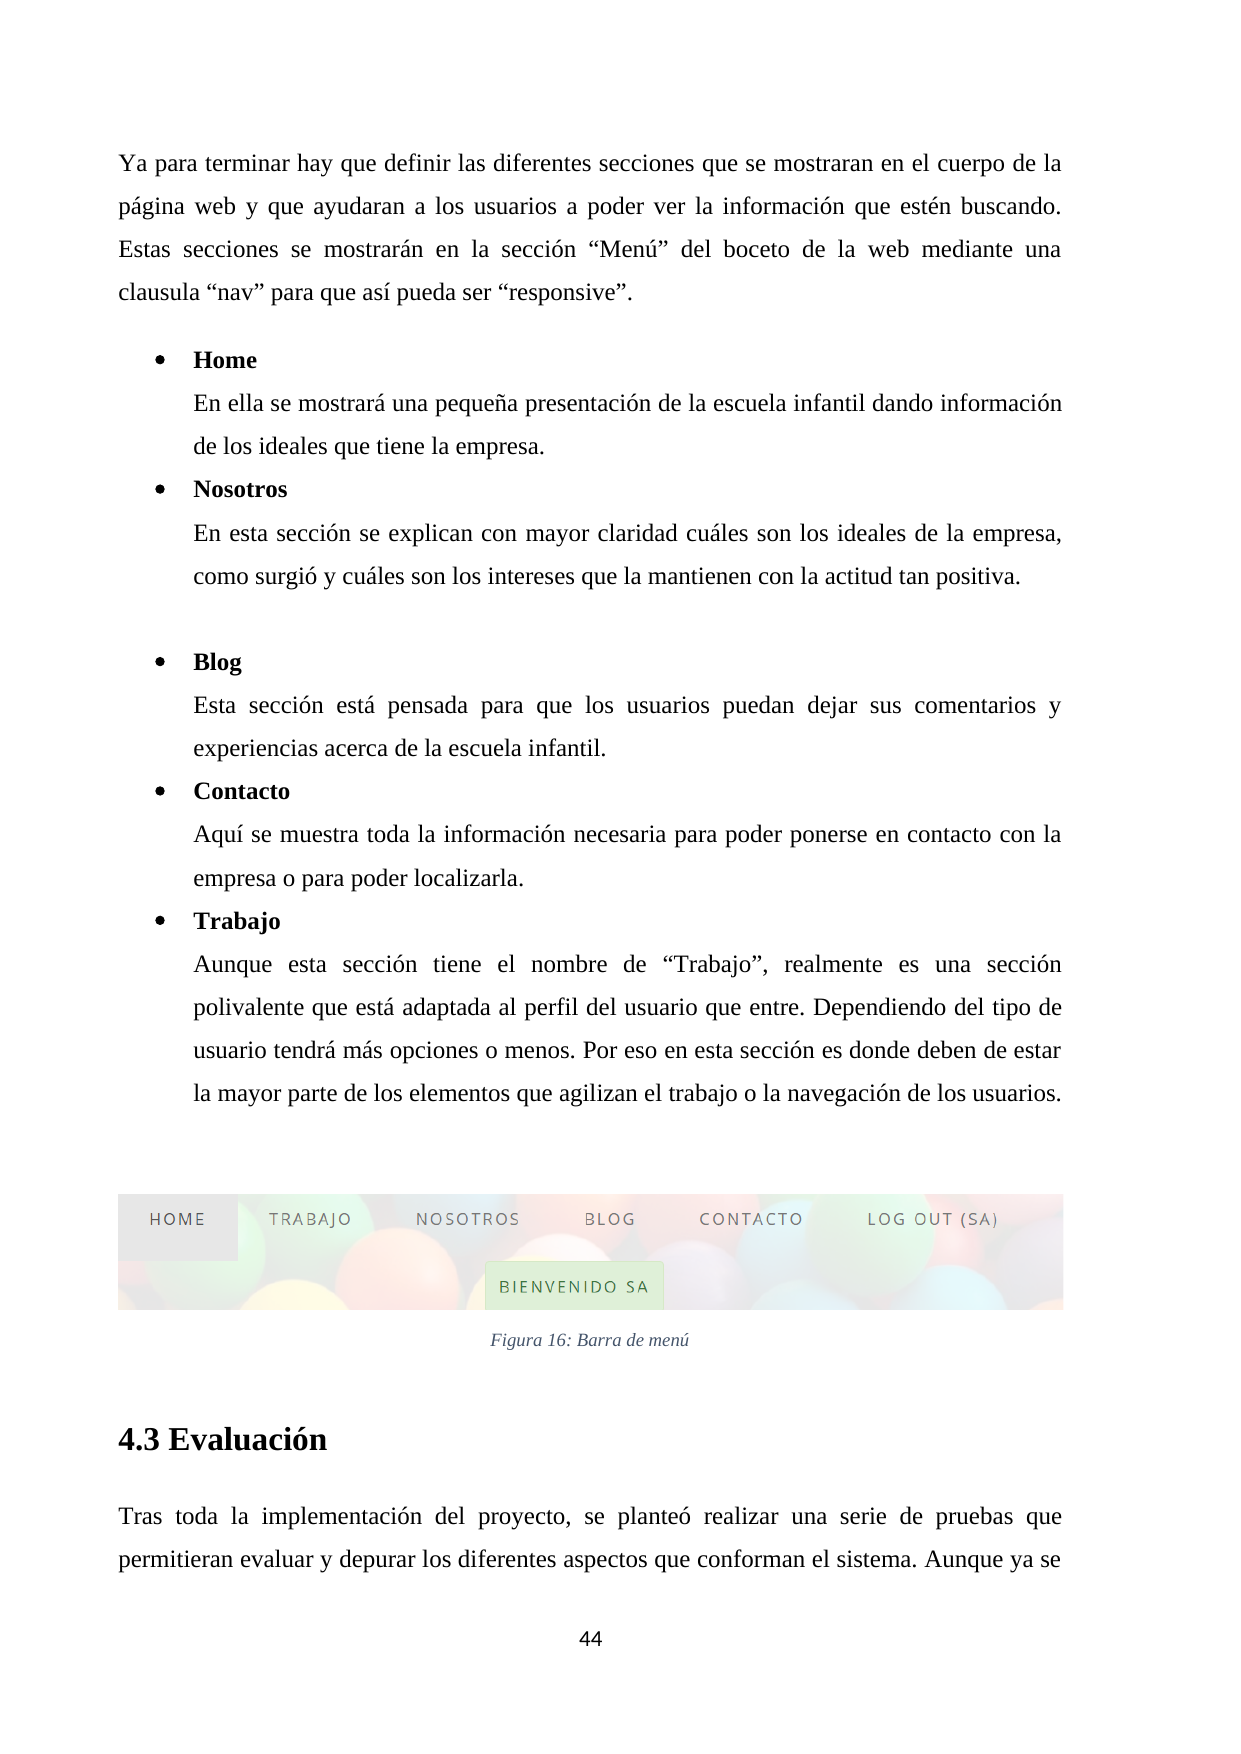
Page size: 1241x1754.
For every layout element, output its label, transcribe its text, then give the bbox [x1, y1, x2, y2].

list En ella se mostrará una pequeña presentación de la escuela infantil dando información de los ideales que tiene la empresa. [193, 388, 1063, 460]
list Aunque esta sección tiene el nombre de “Trabajo”, realmente es una sección polivalente que está adaptada al perfil del usuario que entre. Dependiendo del tipo de usuario tendrá más opciones o menos. Por eso en esta sección es donde deben de estar la mayor parte de los elementos que agilizan el trabajo o la navegación de los usuarios. [193, 949, 1063, 1107]
list Blog [156, 647, 1063, 676]
text Ya para terminar hay que definir las diferentes secciones que se mostraran en el cuerpo de la página web y que ayudaran a los usuarios a poder ver la información que estén buscando. Estas secciones se mostrarán en la sección “Menú” del boceto de la web mediante una clausula “nav” para que así pueda ser “responsive”. [118, 148, 1063, 306]
list Contacto [156, 776, 1063, 805]
list Esta sección está pensada para que los usuarios puedan dejar sus comentarios y experiencias acerca de la escuela infantil. [193, 690, 1063, 762]
subtitle 4.3 Evaluación [118, 1419, 1063, 1457]
list Trabajo [156, 906, 1063, 934]
list Home [156, 345, 1063, 374]
text Figura 16: Barra de menú [118, 1329, 1063, 1350]
picture [118, 1194, 1064, 1310]
list En esta sección se explican con mayor claridad cuáles son los ideales de la empresa, como surgió y cuáles son los intereses que la mantienen con la actitud tan positiva. [193, 518, 1063, 589]
list Nosotros [156, 474, 1063, 503]
list Aquí se muestra toda la información necesaria para poder ponerse en contacto con la empresa o para poder localizarla. [193, 819, 1063, 891]
